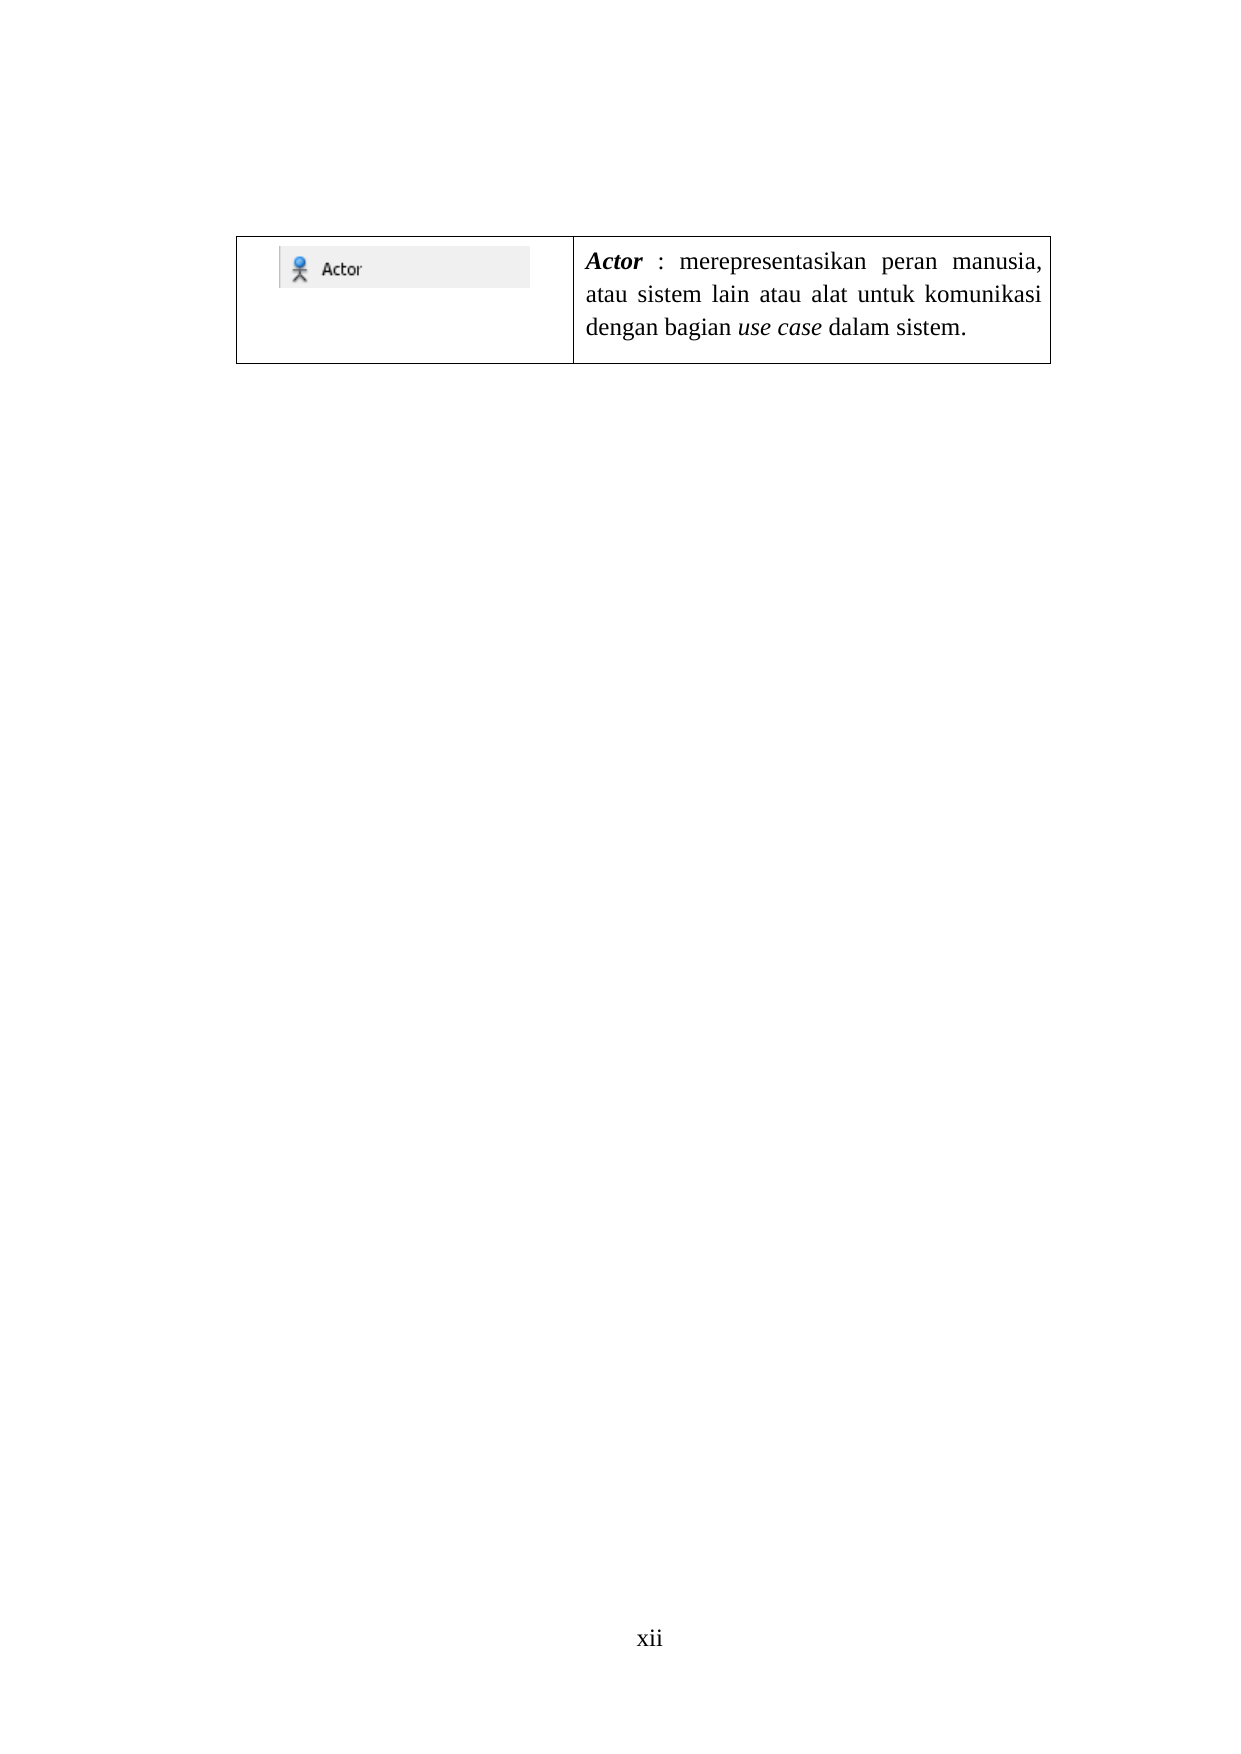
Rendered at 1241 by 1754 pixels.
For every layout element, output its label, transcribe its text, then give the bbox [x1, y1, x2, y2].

table_cell [237, 237, 573, 363]
table_cell Actor : merepresentasikan peran manusia, atau sistem lain atau alat untuk komunikasi dengan bagian use case dalam sistem. [574, 237, 1050, 363]
picture [279, 246, 530, 288]
